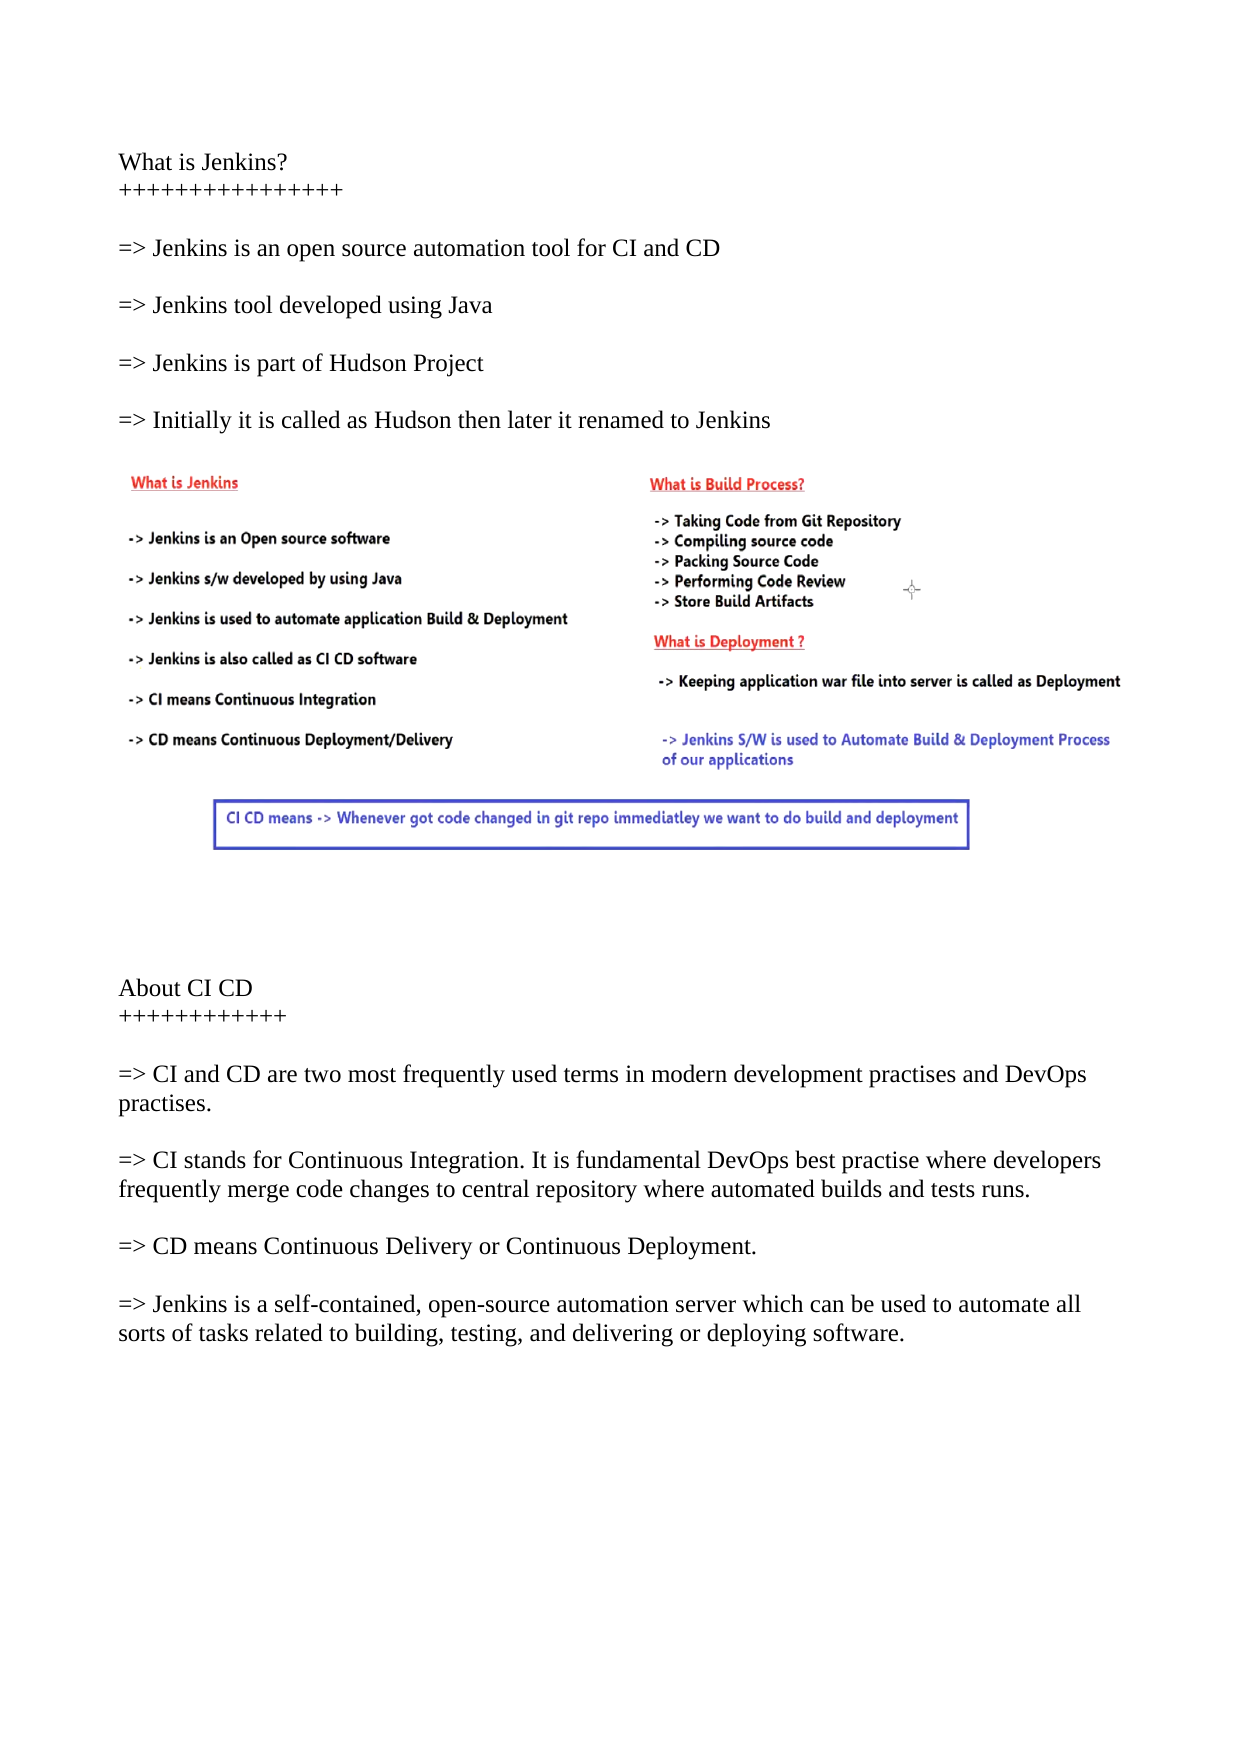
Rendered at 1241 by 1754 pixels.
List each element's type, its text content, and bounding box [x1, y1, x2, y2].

text => Initially it is called as Hudson then later it renamed to Jenkins [118, 406, 1122, 434]
text => CI and CD are two most frequently used terms in modern development practises and DevOps practises. [118, 1059, 1122, 1116]
text => Jenkins is a self-contained, open-source automation server which can be used to automate all sorts of tasks related to building, testing, and delivering or deploying software. [118, 1289, 1122, 1346]
text => Jenkins tool developed using Java [118, 291, 1122, 319]
text ++++++++++++++++ [118, 176, 1122, 204]
text => CD means Continuous Delivery or Continuous Deployment. [118, 1231, 1122, 1260]
text => Jenkins is an open source automation tool for CI and CD [118, 233, 1122, 262]
text What is Jenkins? [118, 147, 1122, 176]
text ++++++++++++ [118, 1001, 1122, 1030]
text => CI stands for Continuous Integration. It is fundamental DevOps best practise where developers frequently merge code changes to central repository where automated builds and tests runs. [118, 1145, 1122, 1203]
text => Jenkins is part of Hudson Project [118, 348, 1122, 377]
picture [108, 461, 1139, 858]
text About CI CD [118, 973, 1122, 1001]
